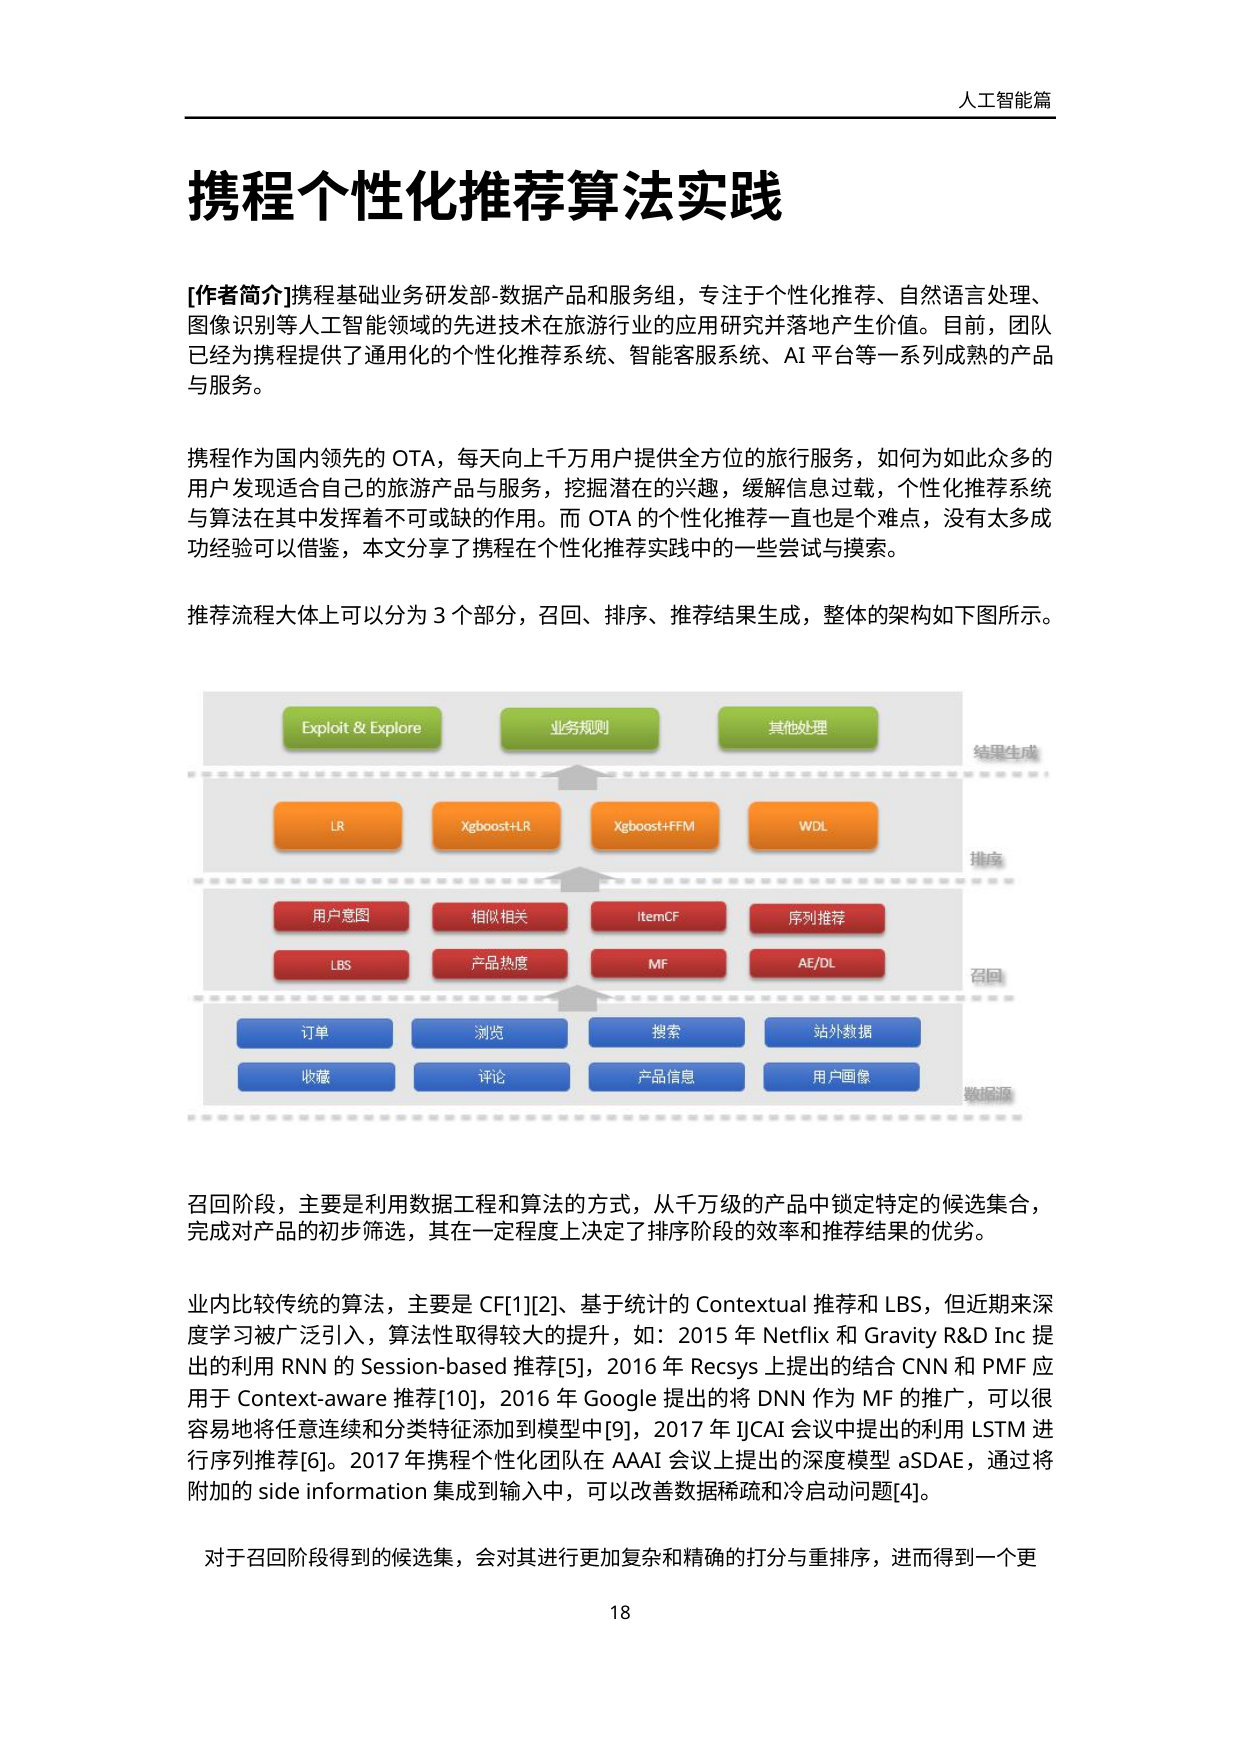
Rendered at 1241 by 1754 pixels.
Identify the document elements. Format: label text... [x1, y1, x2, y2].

text 携程作为国内领先的 OTA，每天向上千万用户提供全方位的旅行服务，如何为如此众多的用户发现适合自己的旅游产品与服务，挖掘潜在的兴趣，缓解信息过载，个性化推荐系统与算法在其中发挥着不可或缺的作用。而 OTA 的个性化推荐一直也是个难点，没有太多成功经验可以借鉴，本文分享了携程在个性化推荐实践中的一些尝试与摸索。 [187, 442, 1054, 562]
text 召回阶段，主要是利用数据工程和算法的方式，从千万级的产品中锁定特定的候选集合，完成对产品的初步筛选，其在一定程度上决定了排序阶段的效率和推荐结果的优劣。 [187, 1190, 1054, 1245]
text 人工智能篇 [958, 92, 1089, 111]
text 推荐流程大体上可以分为 3 个部分，召回、排序、推荐结果生成，整体的架构如下图所示。 [187, 605, 1090, 628]
text 对于召回阶段得到的候选集，会对其进行更加复杂和精确的打分与重排序，进而得到一个更 [150, 1548, 1092, 1570]
text 业内比较传统的算法，主要是 CF[1][2]、基于统计的 Contextual 推荐和 LBS，但近期来深度学习被广泛引入，算法性取得较大的提升，如：2015 年 Netflix 和 Gravity R&D Inc 提出的利用 RNN 的 Session-based 推荐[5]，2016 年 Recsys 上提出的结合 CNN 和 PMF 应用于 Context-aware 推荐[10]，2016 年 Google 提出的将 DNN 作为 MF 的推广，可以很容易地将任意连续和分类特征添加到模型中[9]，2017 年 IJCAI 会议中提出的利用 LSTM 进行序列推荐[6]。2017年携程个性化团队在 AAAI 会议上提出的深度模型 aSDAE，通过将附加的 side information 集成到输入中，可以改善数据稀疏和冷启动问题[4]。 [187, 1288, 1054, 1506]
text [作者简介]携程基础业务研发部-数据产品和服务组，专注于个性化推荐、自然语言处理、图像识别等人工智能领域的先进技术在旅游行业的应用研究并落地产生价值。目前，团队已经为携程提供了通用化的个性化推荐系统、智能客服系统、AI 平台等一系列成熟的产品与服务。 [187, 279, 1054, 400]
text 18 [150, 1604, 1089, 1624]
picture [187, 680, 1053, 1138]
text 携程个性化推荐算法实践 [187, 171, 1090, 227]
